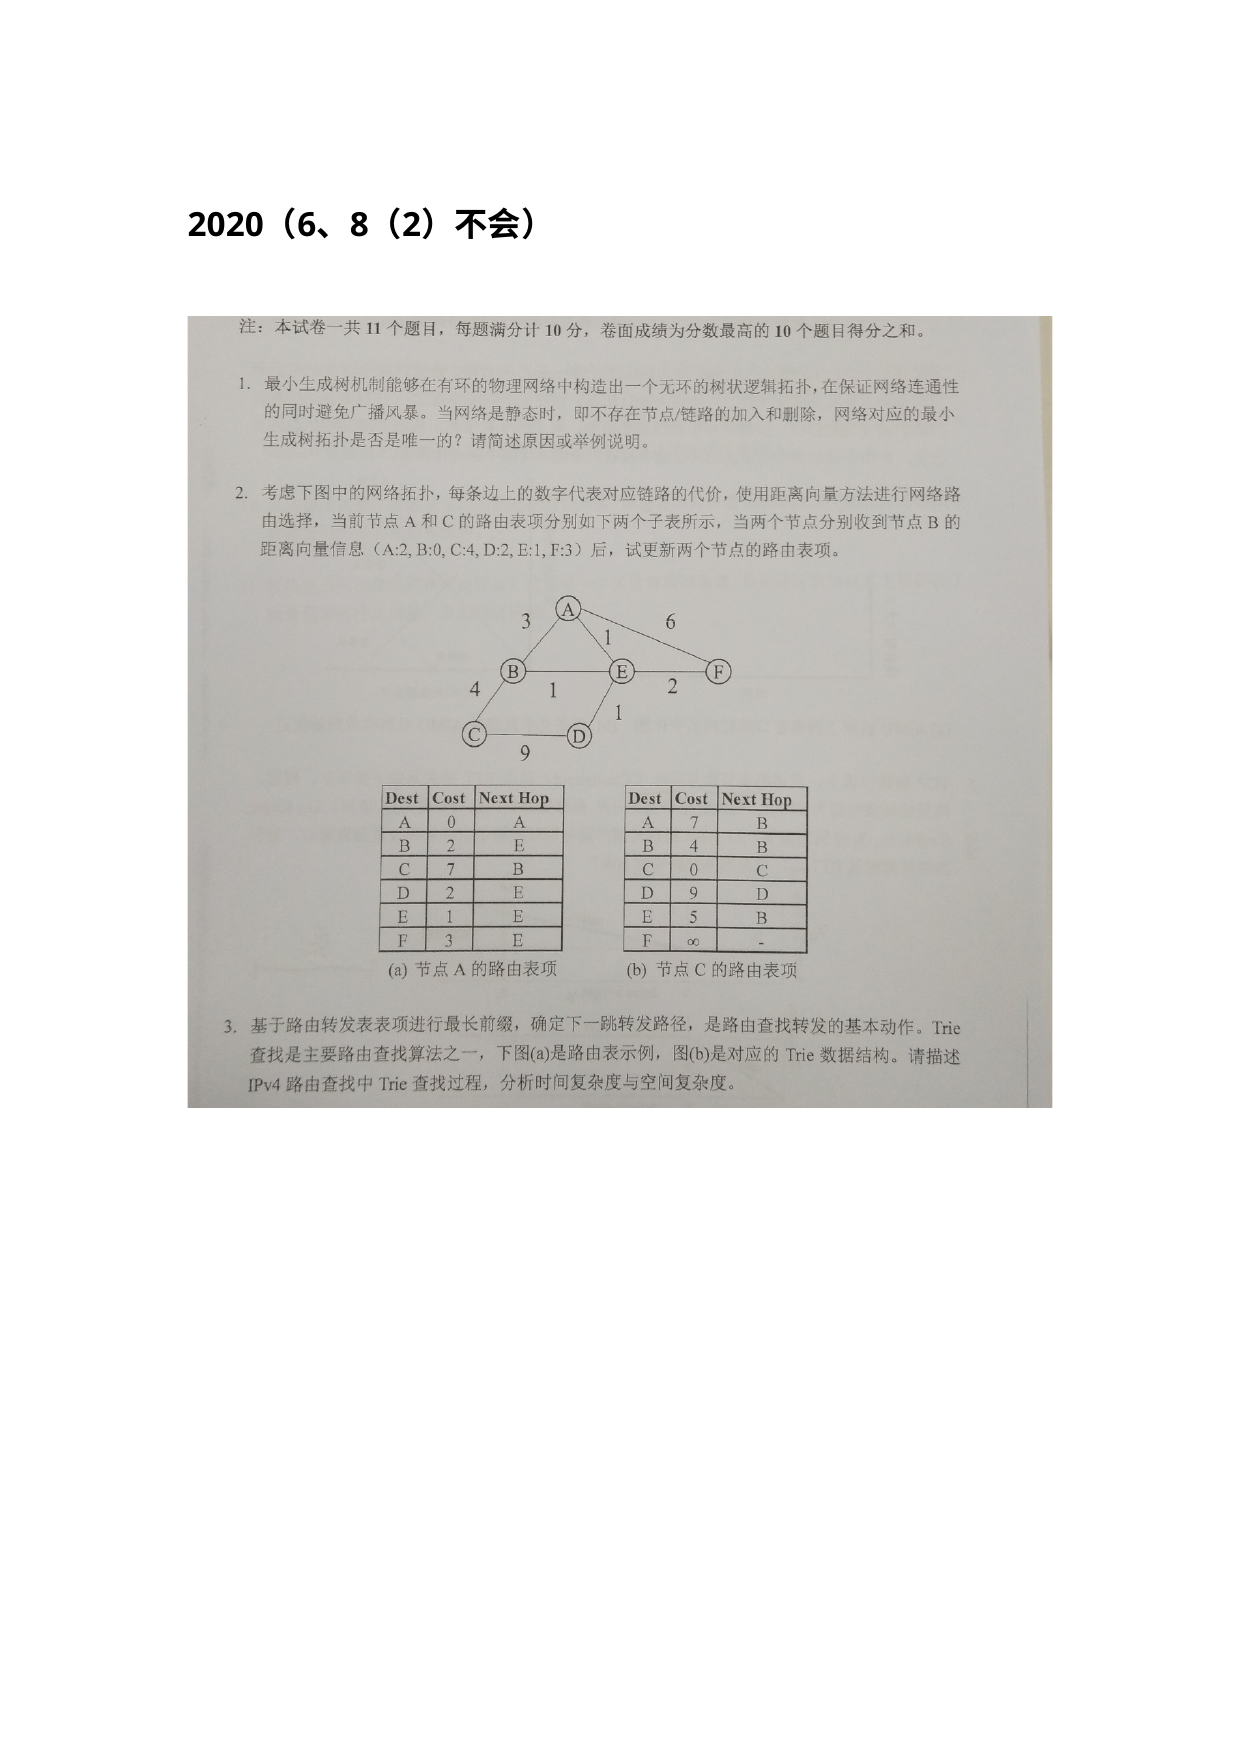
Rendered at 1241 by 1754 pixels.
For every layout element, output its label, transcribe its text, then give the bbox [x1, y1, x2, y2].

subtitle 2020（6、8（2）不会） [187, 189, 1053, 254]
picture [187, 316, 1053, 1108]
